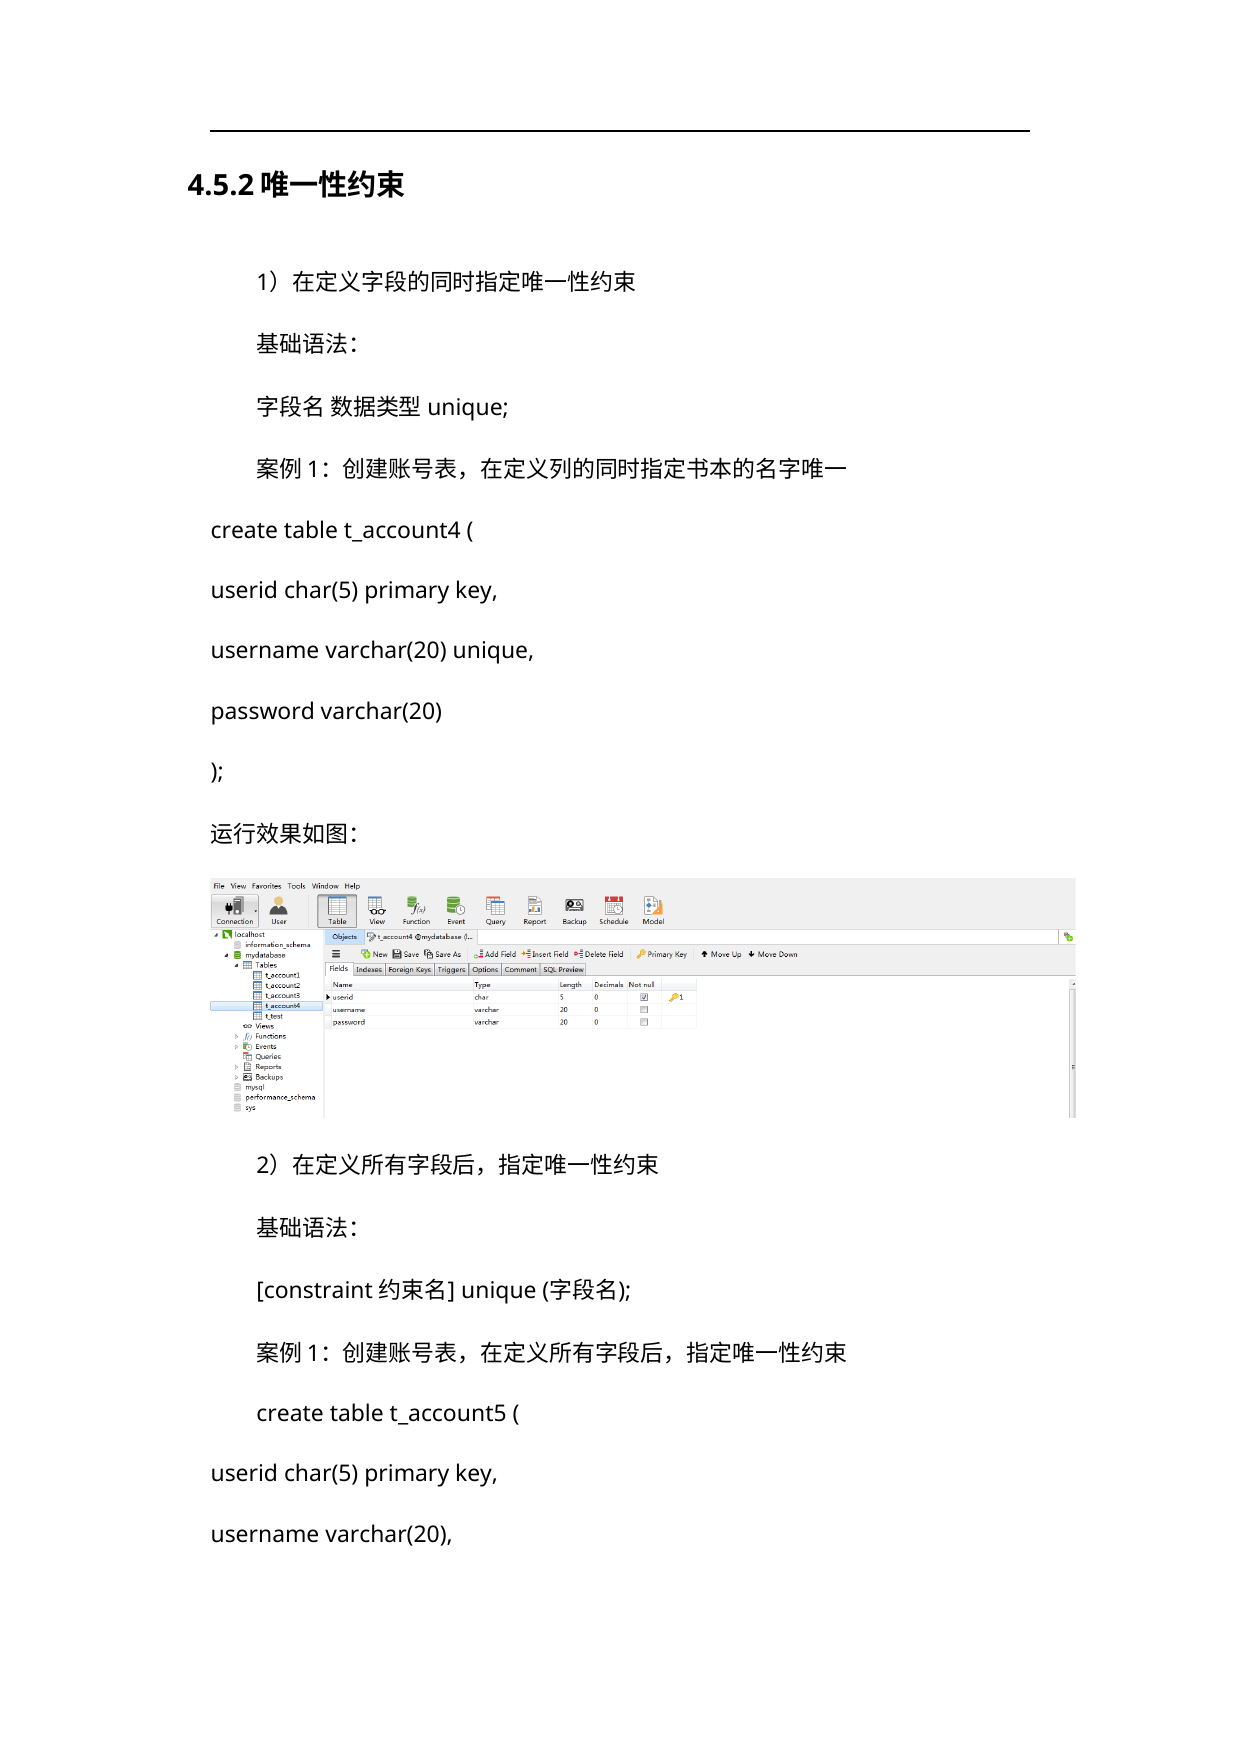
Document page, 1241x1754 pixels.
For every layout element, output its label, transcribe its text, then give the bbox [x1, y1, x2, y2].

list 1）在定义字段的同时指定唯一性约束 [210, 264, 1030, 297]
picture [210, 878, 1076, 1118]
text 运行效果如图： [210, 816, 1030, 849]
text username varchar(20), [210, 1518, 1030, 1549]
text username varchar(20) unique, [210, 634, 1030, 666]
list 案例1：创建账号表，在定义所有字段后，指定唯一性约束 [210, 1334, 1030, 1368]
text password varchar(20) [210, 695, 1030, 726]
text ); [210, 755, 1030, 787]
list 基础语法： [210, 326, 1030, 359]
list 基础语法： [210, 1209, 1030, 1243]
list 2）在定义所有字段后，指定唯一性约束 [210, 1147, 1030, 1180]
list [constraint 约束名] unique (字段名); [210, 1272, 1030, 1305]
text create table t_account4 ( [210, 514, 1030, 545]
text userid char(5) primary key, [210, 574, 1030, 605]
subtitle 4.5.2唯一性约束 [187, 161, 1030, 204]
list 案例1：创建账号表，在定义列的同时指定书本的名字唯一 [210, 451, 1030, 484]
text userid char(5) primary key, [210, 1457, 1030, 1489]
list 字段名 数据类型 unique; [210, 389, 1030, 422]
list create table t_account5 ( [210, 1397, 1030, 1428]
